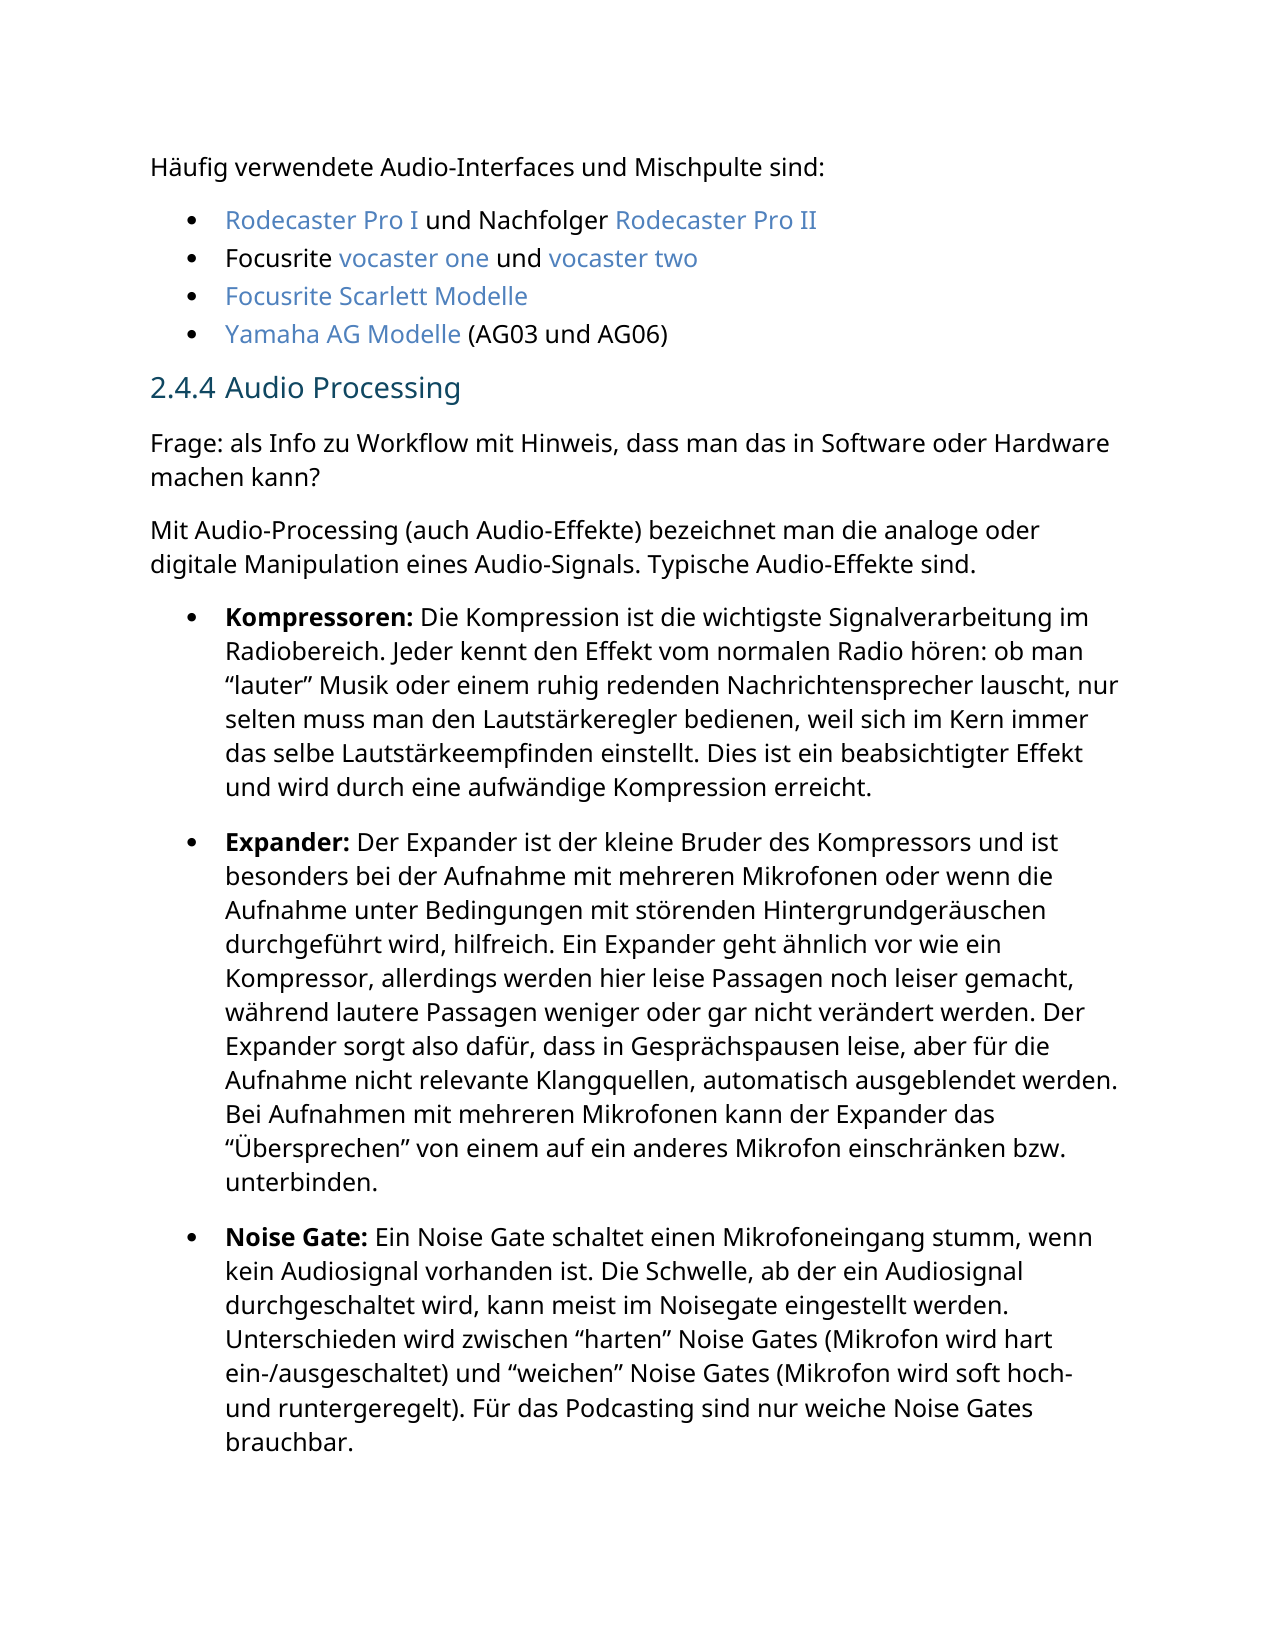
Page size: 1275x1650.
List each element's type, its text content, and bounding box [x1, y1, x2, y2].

text Frage: als Info zu Workflow mit Hinweis, dass man das in Software oder Hardware machen kann? [150, 425, 1125, 493]
list Expander: Der Expander ist der kleine Bruder des Kompressors und ist besonders bei der Aufnahme mit mehreren Mikrofonen oder wenn die Aufnahme unter Bedingungen mit störenden Hintergrundgeräuschen durchgeführt wird, hilfreich. Ein Expander geht ähnlich vor wie ein Kompressor, allerdings werden hier leise Passagen noch leiser gemacht, während lautere Passagen weniger oder gar nicht verändert werden. Der Expander sorgt also dafür, dass in Gesprächspausen leise, aber für die Aufnahme nicht relevante Klangquellen, automatisch ausgeblendet werden. Bei Aufnahmen mit mehreren Mikrofonen kann der Expander das “Übersprechen” von einem auf ein anderes Mikrofon einschränken bzw. unterbinden. [187, 824, 1125, 1199]
text Mit Audio-Processing (auch Audio-Effekte) bezeichnet man die analoge oder digitale Manipulation eines Audio-Signals. Typische Audio-Effekte sind. [150, 512, 1125, 580]
list Noise Gate: Ein Noise Gate schaltet einen Mikrofoneingang stumm, wenn kein Audiosignal vorhanden ist. Die Schwelle, ab der ein Audiosignal durchgeschaltet wird, kann meist im Noisegate eingestellt werden. Unterschieden wird zwischen “harten” Noise Gates (Mikrofon wird hart ein-/ausgeschaltet) und “weichen” Noise Gates (Mikrofon wird soft hoch- und runtergeregelt). Für das Podcasting sind nur weiche Noise Gates brauchbar. [187, 1220, 1125, 1458]
list Focusrite vocaster one und vocaster two [187, 241, 1125, 275]
text Häufig verwendete Audio-Interfaces und Mischpulte sind: [150, 150, 1125, 184]
list Kompressoren: Die Kompression ist die wichtigste Signalverarbeitung im Radiobereich. Jeder kennt den Effekt vom normalen Radio hören: ob man “lauter” Musik oder einem ruhig redenden Nachrichtensprecher lauscht, nur selten muss man den Lautstärkeregler bedienen, weil sich im Kern immer das selbe Lautstärkeempfinden einstellt. Dies ist ein beabsichtigter Effekt und wird durch eine aufwändige Kompression erreicht. [187, 599, 1125, 803]
list Yamaha AG Modelle (AG03 und AG06) [187, 316, 1125, 350]
list Focusrite Scarlett Modelle [187, 278, 1125, 312]
subtitle 2.4.4 Audio Processing [150, 367, 1125, 407]
list Rodecaster Pro I und Nachfolger Rodecaster Pro II [187, 203, 1125, 237]
